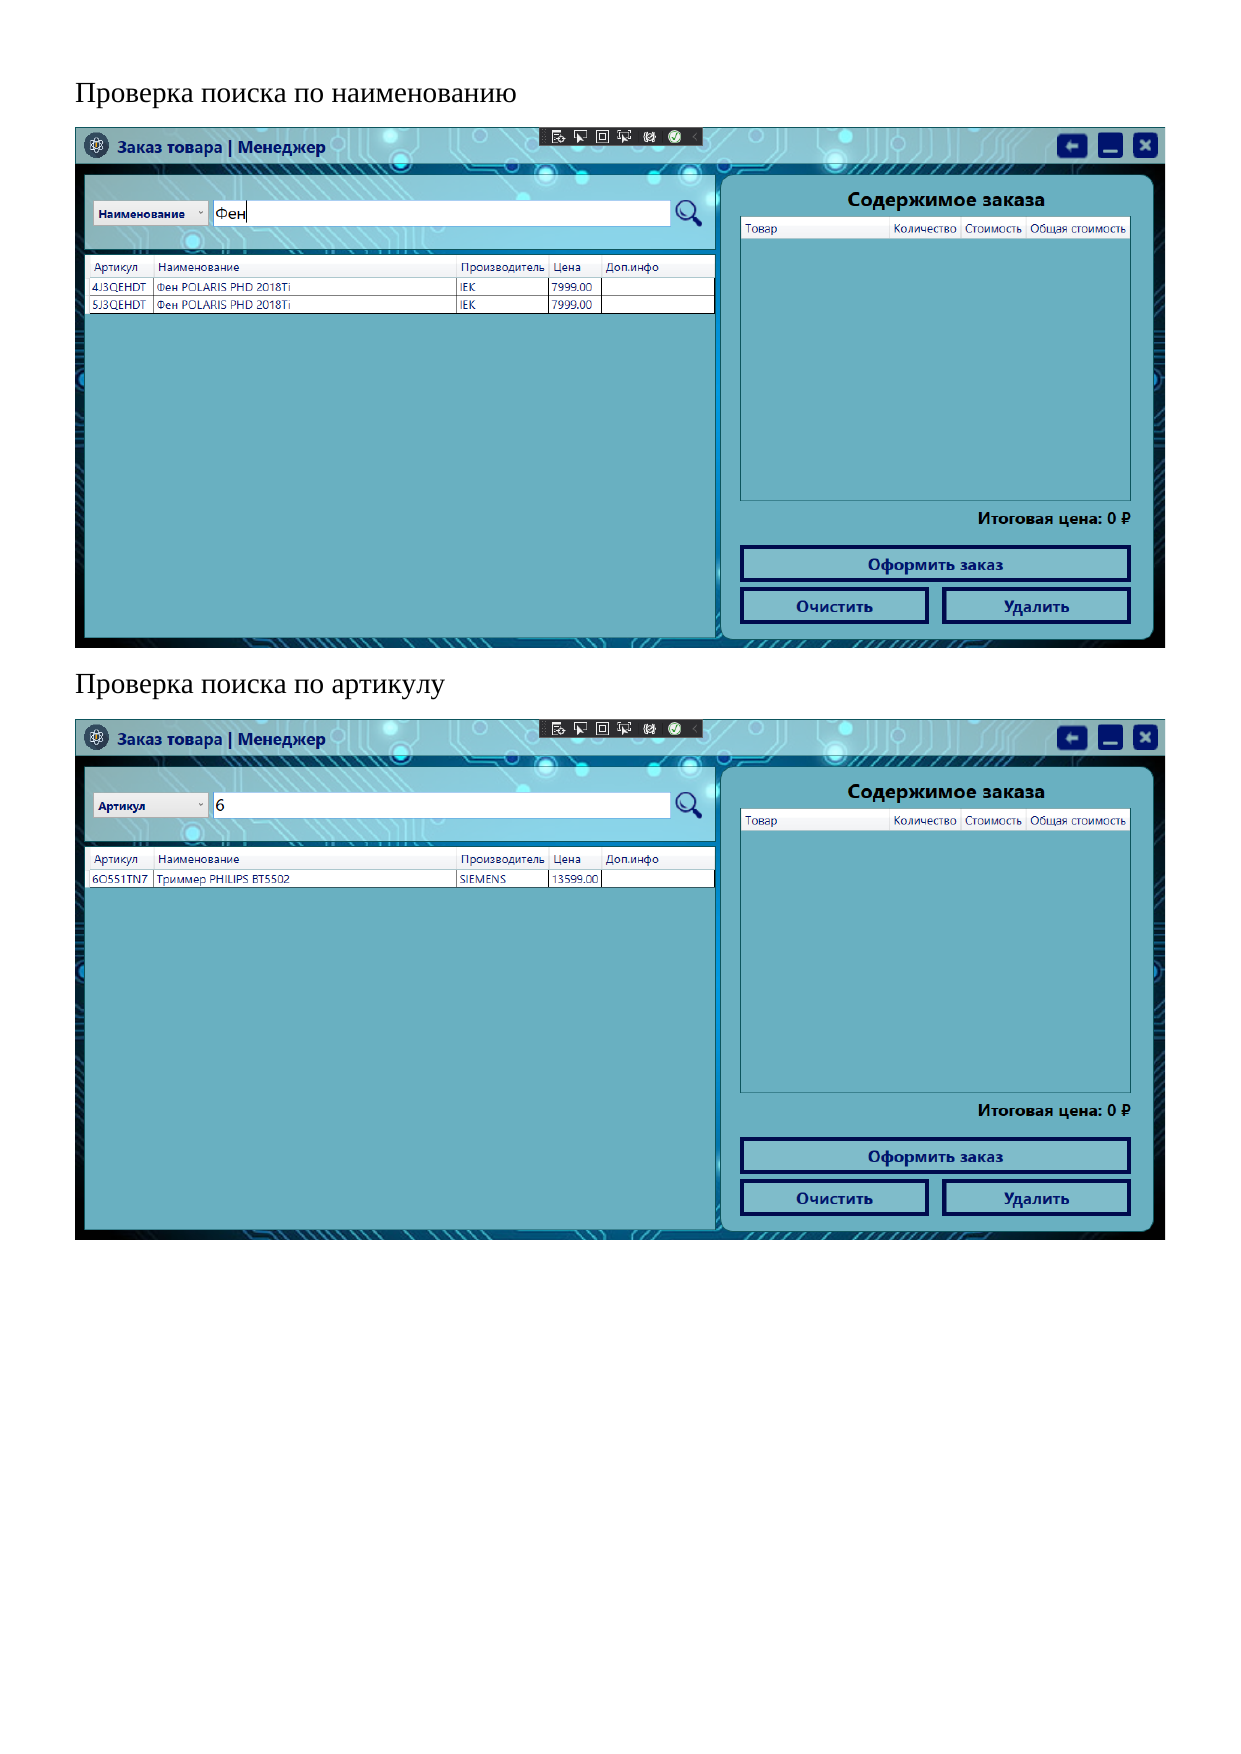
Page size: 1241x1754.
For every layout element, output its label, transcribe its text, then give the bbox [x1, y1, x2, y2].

picture [75, 127, 1166, 648]
text Проверка поиска по наименованию [75, 75, 1165, 108]
picture [75, 719, 1166, 1240]
text Проверка поиска по артикулу [75, 667, 1165, 700]
picture [428, 643, 436, 648]
picture [428, 1235, 436, 1240]
picture [376, 1235, 384, 1240]
picture [376, 643, 384, 648]
